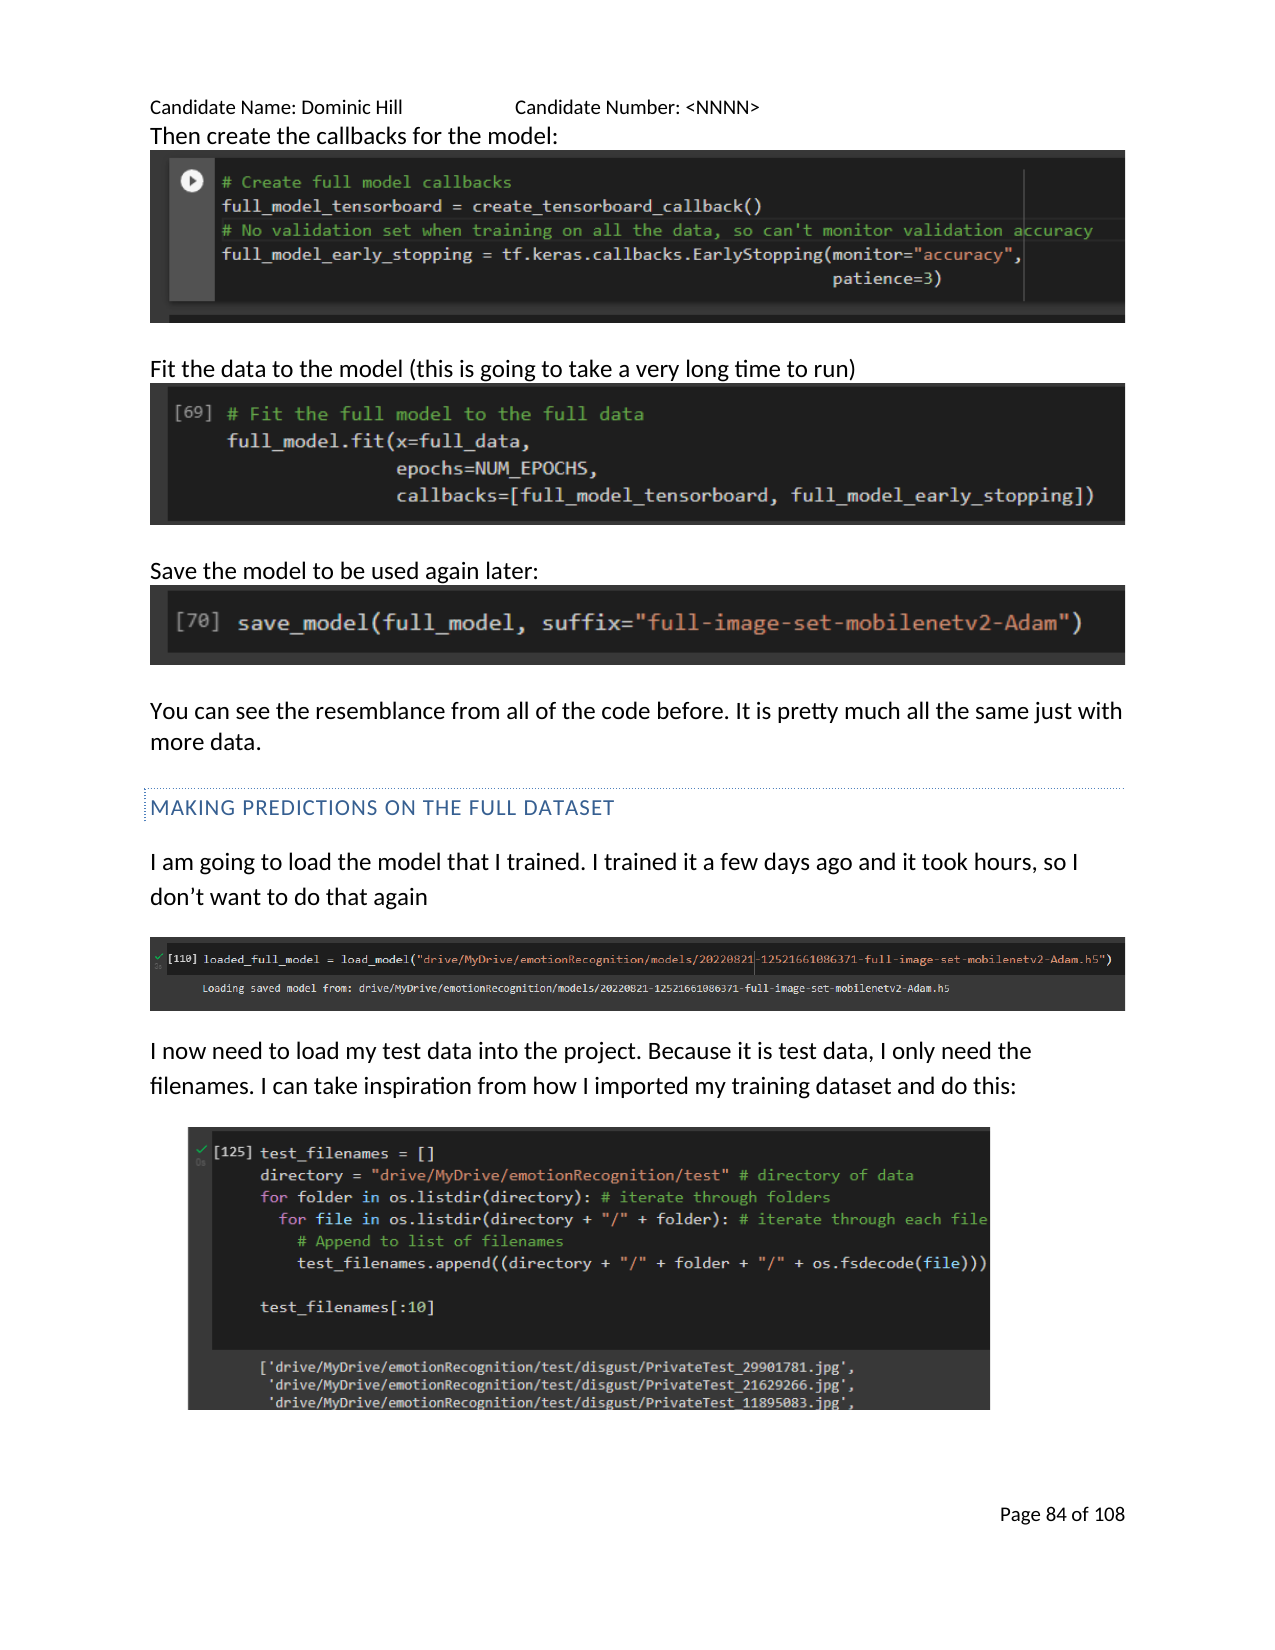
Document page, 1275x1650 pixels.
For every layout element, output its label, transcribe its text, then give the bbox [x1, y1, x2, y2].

subtitle Making predictions on the full dataset [144, 788, 1125, 821]
picture [150, 150, 1125, 323]
text You can see the resemblance from all of the code before. It is pretty much all the same just with more data. [150, 695, 1125, 756]
picture [150, 585, 1125, 665]
text Fit the data to the model (this is going to take a very long time to run) [150, 353, 1125, 383]
text Save the model to be used again later: [150, 555, 1125, 585]
picture [150, 383, 1125, 525]
text Then create the callbacks for the model: [150, 120, 1125, 150]
text I am going to load the model that I trained. I trained it a few days ago and it took hours, so I don’t want to do that again [150, 846, 1125, 912]
picture [150, 937, 1125, 1011]
text I now need to load my test data into the project. Because it is test data, I only need the filenames. I can take inspiration from how I imported my training dataset and do this: [150, 1035, 1125, 1101]
